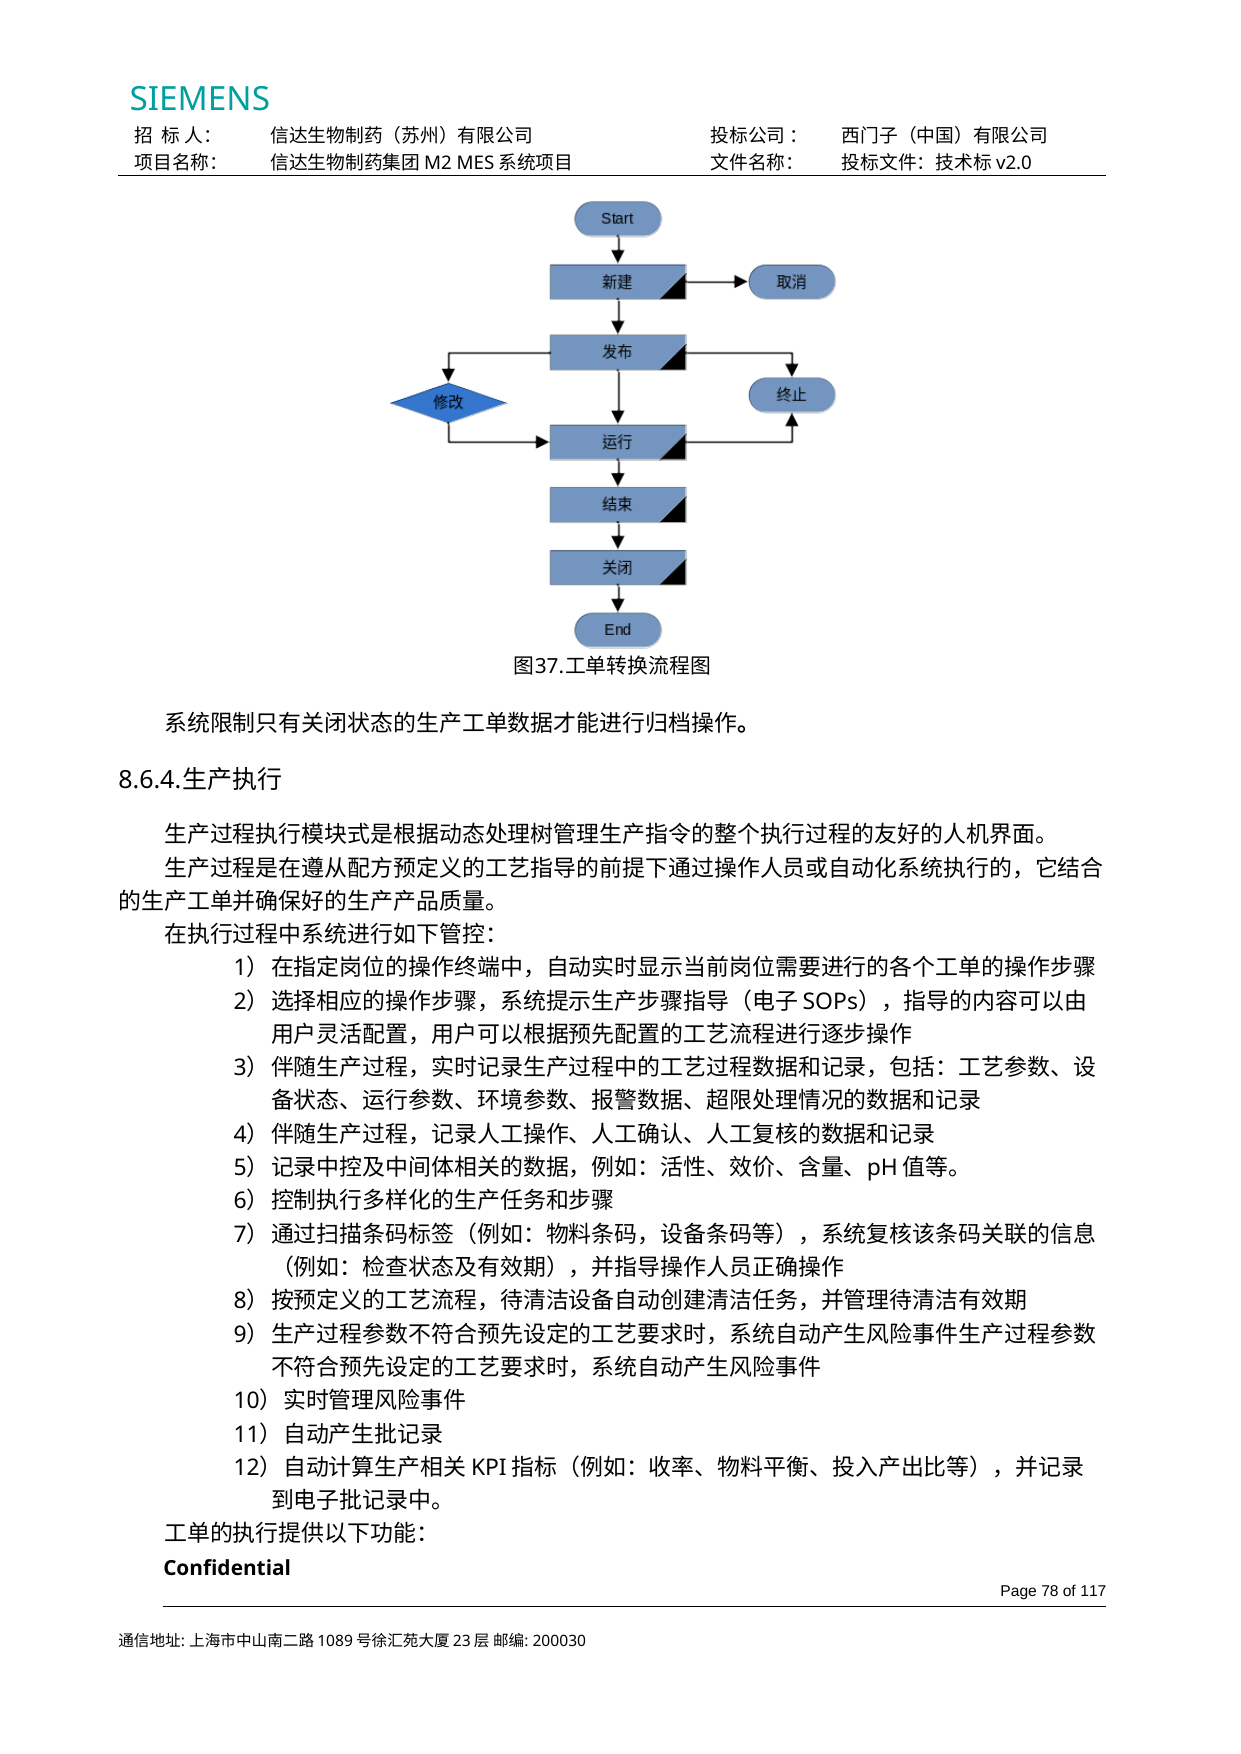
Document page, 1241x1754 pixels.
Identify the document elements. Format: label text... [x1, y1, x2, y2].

list 通过扫描条码标签（例如：物料条码，设备条码等），系统复核该条码关联的信息（例如：检查状态及有效期），并指导操作人员正确操作 [233, 1216, 1106, 1282]
text 工单的执行提供以下功能： [118, 1515, 1106, 1548]
text 系统限制只有关闭状态的生产工单数据才能进行归档操作。 [118, 705, 1106, 738]
list 伴随生产过程，实时记录生产过程中的工艺过程数据和记录，包括：工艺参数、设备状态、运行参数、环境参数、报警数据、超限处理情况的数据和记录 [233, 1049, 1106, 1116]
list 生产过程参数不符合预先设定的工艺要求时，系统自动产生风险事件生产过程参数不符合预先设定的工艺要求时，系统自动产生风险事件 [233, 1316, 1106, 1382]
list 在指定岗位的操作终端中，自动实时显示当前岗位需要进行的各个工单的操作步骤 [233, 949, 1106, 982]
text 生产过程执行模块式是根据动态处理树管理生产指令的整个执行过程的友好的人机界面。 [118, 816, 1106, 849]
list 记录中控及中间体相关的数据，例如：活性、效价、含量、pH值等。 [233, 1149, 1106, 1182]
text 工单转换流程图 [118, 650, 1106, 680]
text 生产执行 [118, 759, 1106, 795]
list 自动计算生产相关KPI指标（例如：收率、物料平衡、投入产出比等），并记录到电子批记录中。 [233, 1449, 1106, 1515]
text 生产过程是在遵从配方预定义的工艺指导的前提下通过操作人员或自动化系统执行的，它结合的生产工单并确保好的生产产品质量。 [118, 849, 1106, 916]
list 控制执行多样化的生产任务和步骤 [233, 1182, 1106, 1216]
list 选择相应的操作步骤，系统提示生产步骤指导（电子SOPs），指导的内容可以由用户灵活配置，用户可以根据预先配置的工艺流程进行逐步操作 [233, 982, 1106, 1049]
text 在执行过程中系统进行如下管控： [118, 916, 1106, 949]
list 实时管理风险事件 [233, 1382, 1106, 1415]
list 伴随生产过程，记录人工操作、人工确认、人工复核的数据和记录 [233, 1116, 1106, 1149]
list 自动产生批记录 [233, 1415, 1106, 1449]
list 按预定义的工艺流程，待清洁设备自动创建清洁任务，并管理待清洁有效期 [233, 1282, 1106, 1316]
